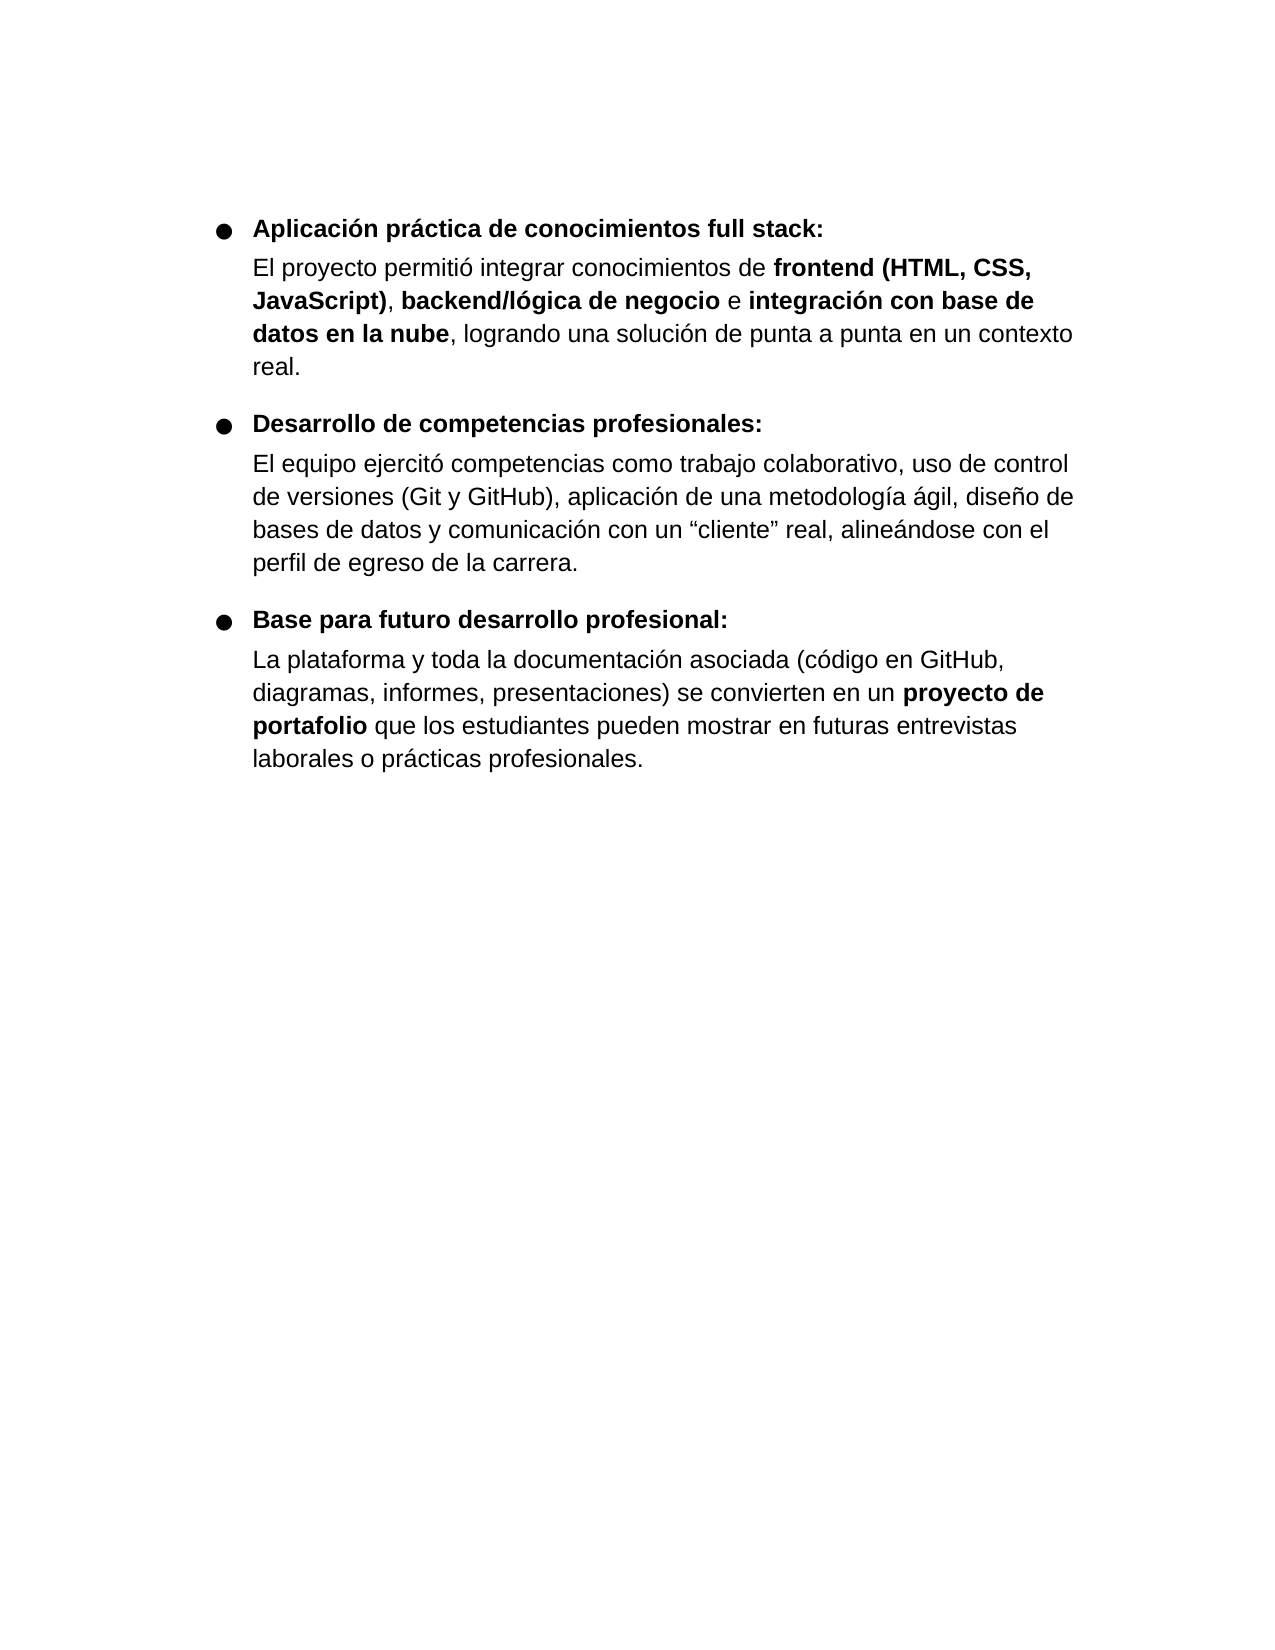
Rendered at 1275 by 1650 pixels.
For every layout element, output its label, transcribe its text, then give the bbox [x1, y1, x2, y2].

list Base para futuro desarrollo profesional: La plataforma y toda la documentación asociada (código en GitHub, diagramas, informes, presentaciones) se convierten en un proyecto de portafolio que los estudiantes pueden mostrar en futuras entrevistas laborales o prácticas profesionales. [215, 598, 1098, 772]
list Aplicación práctica de conocimientos full stack: El proyecto permitió integrar conocimientos de frontend (HTML, CSS, JavaScript), backend/lógica de negocio e integración con base de datos en la nube, logrando una solución de punta a punta en un contexto real. [215, 206, 1098, 381]
list Desarrollo de competencias profesionales: El equipo ejercitó competencias como trabajo colaborativo, uso de control de versiones (Git y GitHub), aplicación de una metodología ágil, diseño de bases de datos y comunicación con un “cliente” real, alineándose con el perfil de egreso de la carrera. [215, 402, 1098, 577]
